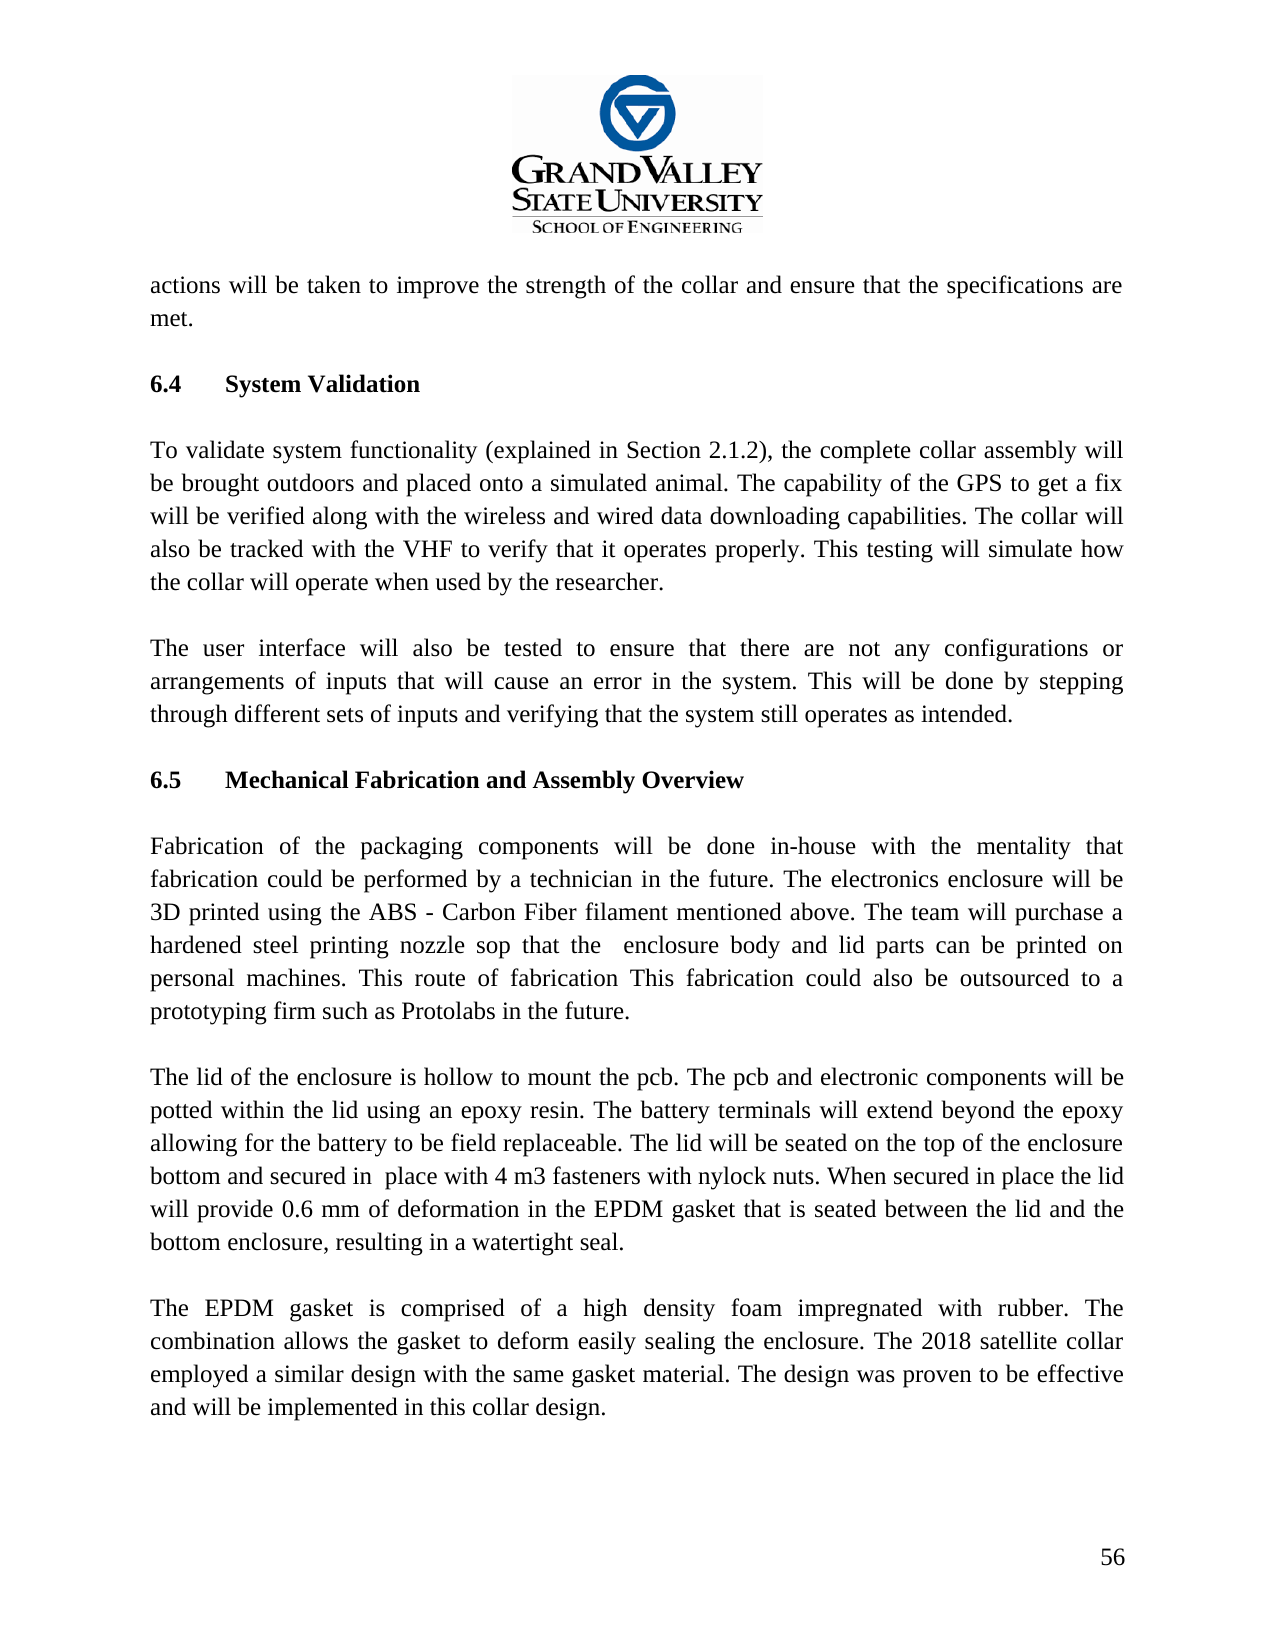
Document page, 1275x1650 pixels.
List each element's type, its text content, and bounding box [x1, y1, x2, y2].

picture [512, 75, 763, 233]
subtitle 6.5 Mechanical Fabrication and Assembly Overview [150, 765, 1125, 794]
text To validate system functionality (explained in Section 2.1.2), the complete collar assembly will be brought outdoors and placed onto a simulated animal. The capability of the GPS to get a fix will be verified along with the wireless and wired data downloading capabilities. The collar will also be tracked with the VHF to verify that it operates properly. This testing will simulate how the collar will operate when used by the researcher. [150, 435, 1125, 596]
text Fabrication of the packaging components will be done in-house with the mentality that fabrication could be performed by a technician in the future. The electronics enclosure will be 3D printed using the ABS - Carbon Fiber filament mentioned above. The team will purchase a hardened steel printing nozzle sop that the enclosure body and lid parts can be printed on personal machines. This route of fabrication This fabrication could also be outsourced to a prototyping firm such as Protolabs in the future. [150, 831, 1125, 1025]
text The user interface will also be tested to ensure that there are not any configurations or arrangements of inputs that will cause an error in the system. This will be done by stepping through different sets of inputs and verifying that the system still operates as intended. [150, 633, 1125, 728]
subtitle 6.4 System Validation [150, 369, 1125, 397]
text The lid of the enclosure is hollow to mount the pcb. The pcb and electronic components will be potted within the lid using an epoxy resin. The battery terminals will extend beyond the epoxy allowing for the battery to be field replaceable. The lid will be seated on the top of the enclosure bottom and secured in place with 4 m3 fasteners with nylock nuts. When secured in place the lid will provide 0.6 mm of deformation in the EPDM gasket that is seated between the lid and the bottom enclosure, resulting in a watertight seal. [150, 1062, 1125, 1256]
text The EPDM gasket is comprised of a high density foam impregnated with rubber. The combination allows the gasket to deform easily sealing the enclosure. The 2018 satellite collar employed a similar design with the same gasket material. The design was proven to be effective and will be implemented in this collar design. [150, 1293, 1125, 1421]
